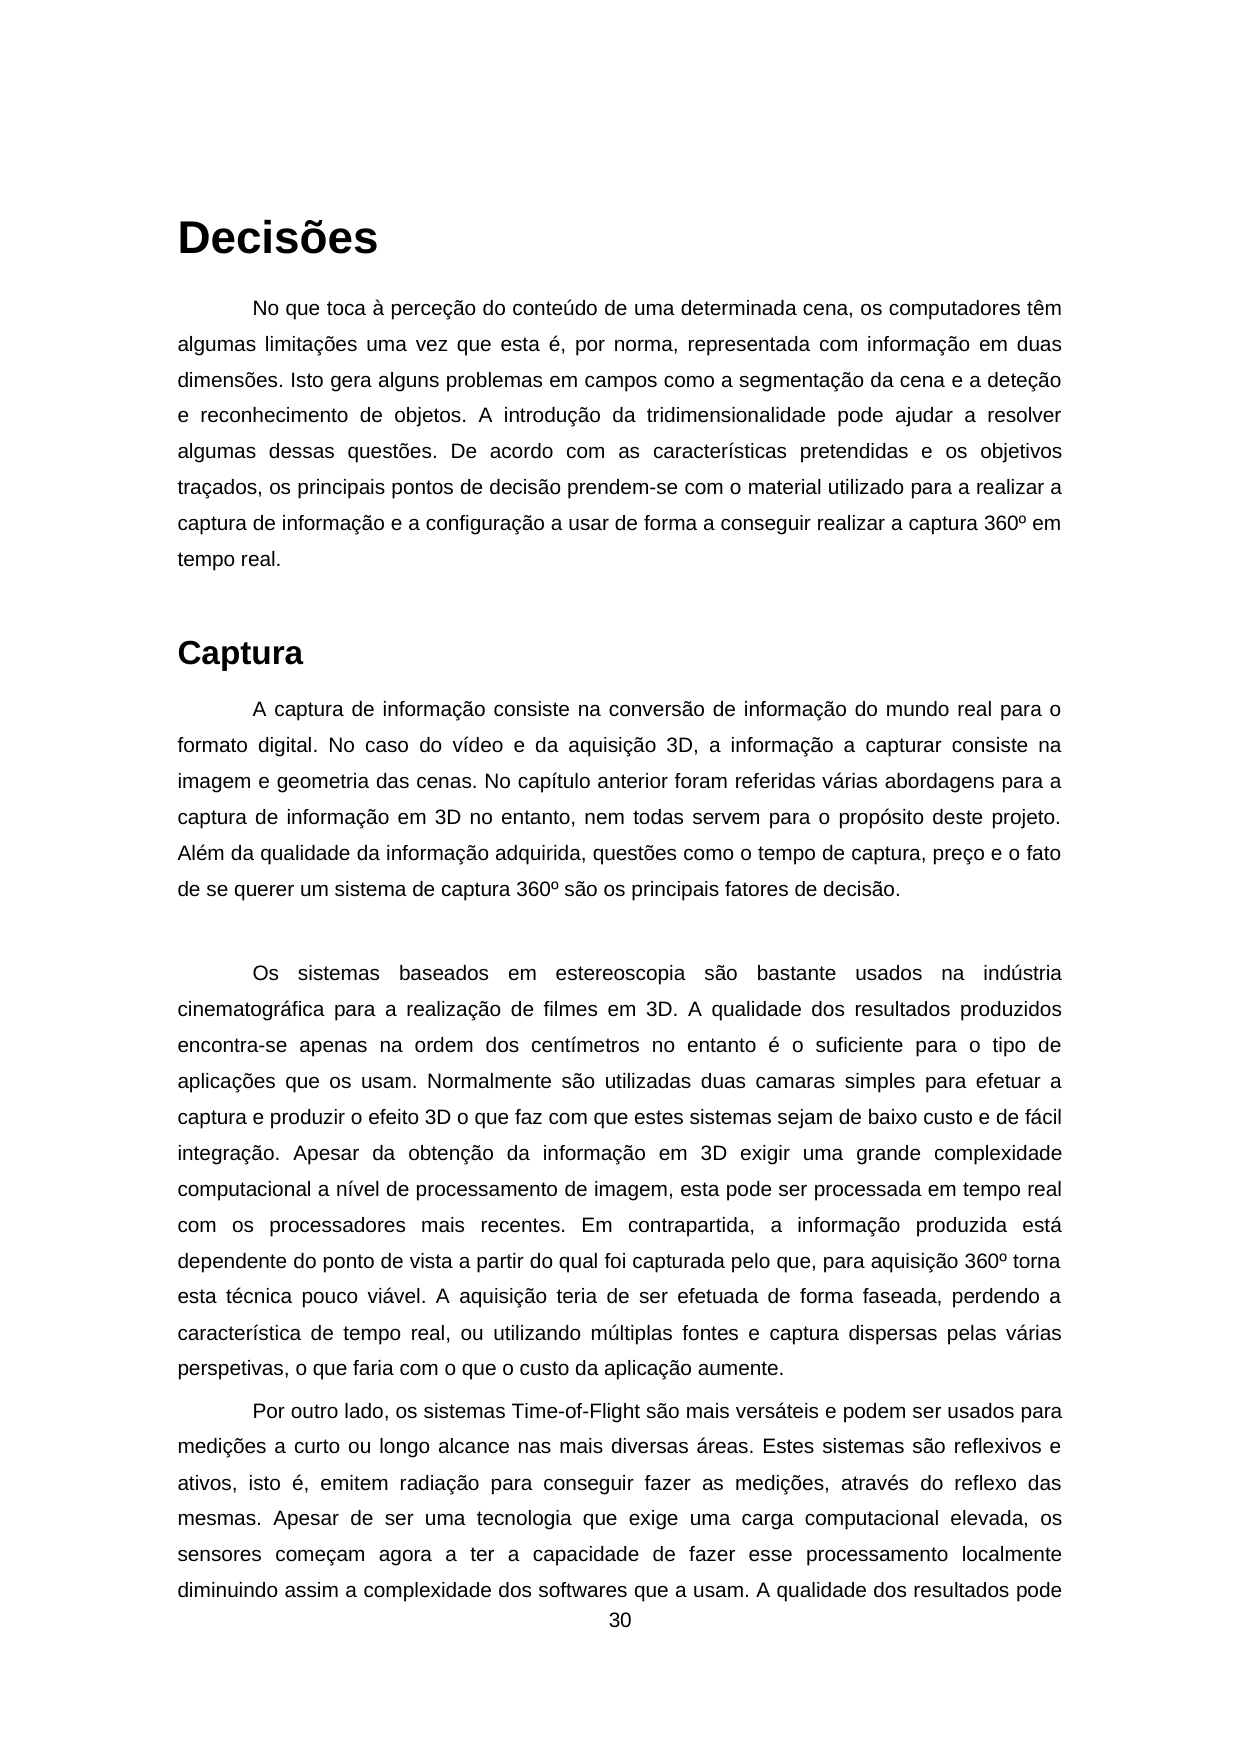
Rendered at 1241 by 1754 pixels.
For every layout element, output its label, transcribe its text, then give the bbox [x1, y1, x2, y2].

text Captura [177, 633, 1063, 671]
text Os sistemas baseados em estereoscopia são bastante usados na indústria cinematográfica para a realização de filmes em 3D. A qualidade dos resultados produzidos encontra-se apenas na ordem dos centímetros no entanto é o suficiente para o tipo de aplicações que os usam. Normalmente são utilizadas duas camaras simples para efetuar a captura e produzir o efeito 3D o que faz com que estes sistemas sejam de baixo custo e de fácil integração. Apesar da obtenção da informação em 3D exigir uma grande complexidade computacional a nível de processamento de imagem, esta pode ser processada em tempo real com os processadores mais recentes. Em contrapartida, a informação produzida está dependente do ponto de vista a partir do qual foi capturada pelo que, para aquisição 360º torna esta técnica pouco viável. A aquisição teria de ser efetuada de forma faseada, perdendo a característica de tempo real, ou utilizando múltiplas fontes e captura dispersas pelas várias perspetivas, o que faria com o que o custo da aplicação aumente. [177, 961, 1063, 1380]
text No que toca à perceção do conteúdo de uma determinada cena, os computadores têm algumas limitações uma vez que esta é, por norma, representada com informação em duas dimensões. Isto gera alguns problemas em campos como a segmentação da cena e a deteção e reconhecimento de objetos. A introdução da tridimensionalidade pode ajudar a resolver algumas dessas questões. De acordo com as características pretendidas e os objetivos traçados, os principais pontos de decisão prendem-se com o material utilizado para a realizar a captura de informação e a configuração a usar de forma a conseguir realizar a captura 360º em tempo real. [177, 296, 1063, 571]
text Decisões [177, 210, 1063, 263]
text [177, 1398, 1063, 1602]
text A captura de informação consiste na conversão de informação do mundo real para o formato digital. No caso do vídeo e da aquisição 3D, a informação a capturar consiste na imagem e geometria das cenas. No capítulo anterior foram referidas várias abordagens para a captura de informação em 3D no entanto, nem todas servem para o propósito deste projeto. Além da qualidade da informação adquirida, questões como o tempo de captura, preço e o fato de se querer um sistema de captura 360º são os principais fatores de decisão. [177, 697, 1063, 901]
